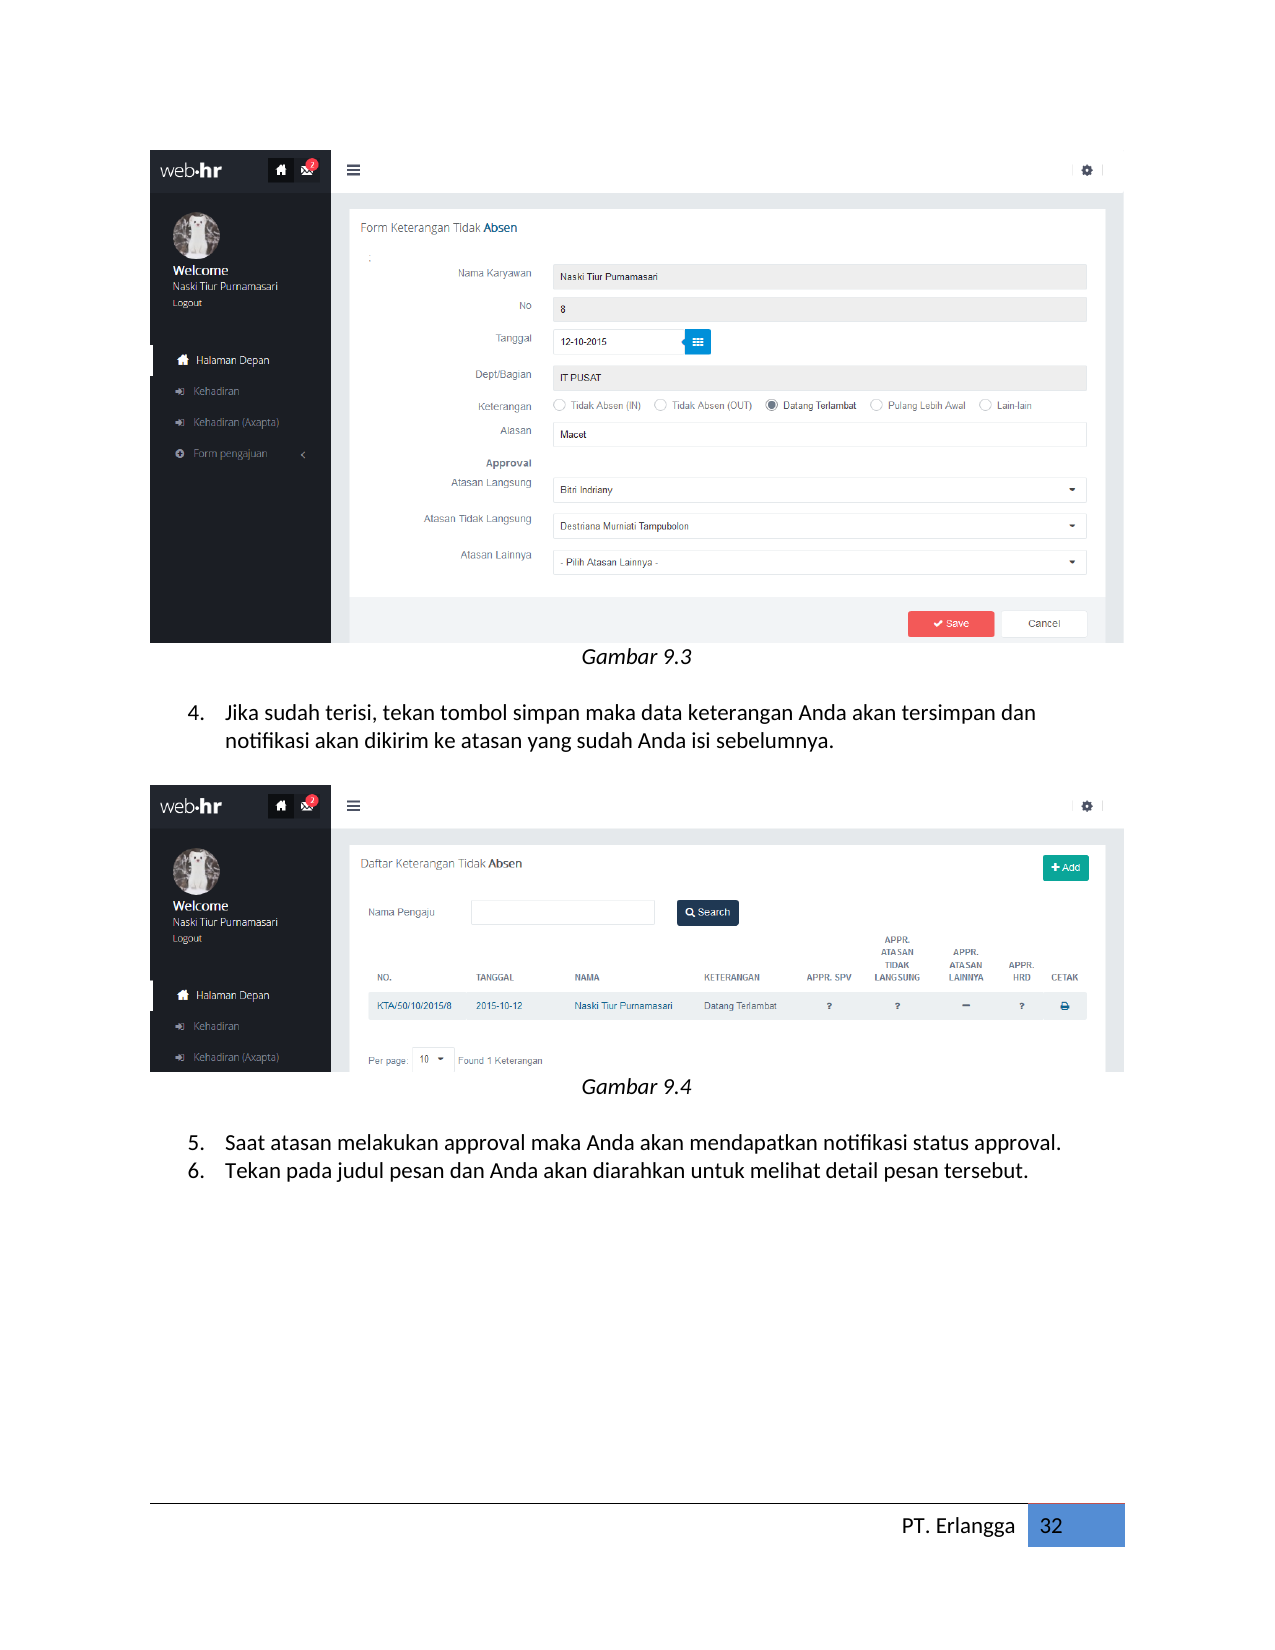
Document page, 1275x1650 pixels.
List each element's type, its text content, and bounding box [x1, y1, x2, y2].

list Saat atasan melakukan approval maka Anda akan mendapatkan notifikasi status approval. [187, 1128, 1125, 1156]
text Gambar 9.4 [150, 1072, 1125, 1100]
list Jika sudah terisi, tekan tombol simpan maka data keterangan Anda akan tersimpan dan notifikasi akan dikirim ke atasan yang sudah Anda isi sebelumnya. [187, 698, 1125, 754]
picture [150, 785, 1124, 1072]
text Gambar 9.3 [150, 642, 1125, 671]
picture [150, 150, 1124, 643]
list Tekan pada judul pesan dan Anda akan diarahkan untuk melihat detail pesan tersebut. [187, 1156, 1125, 1184]
